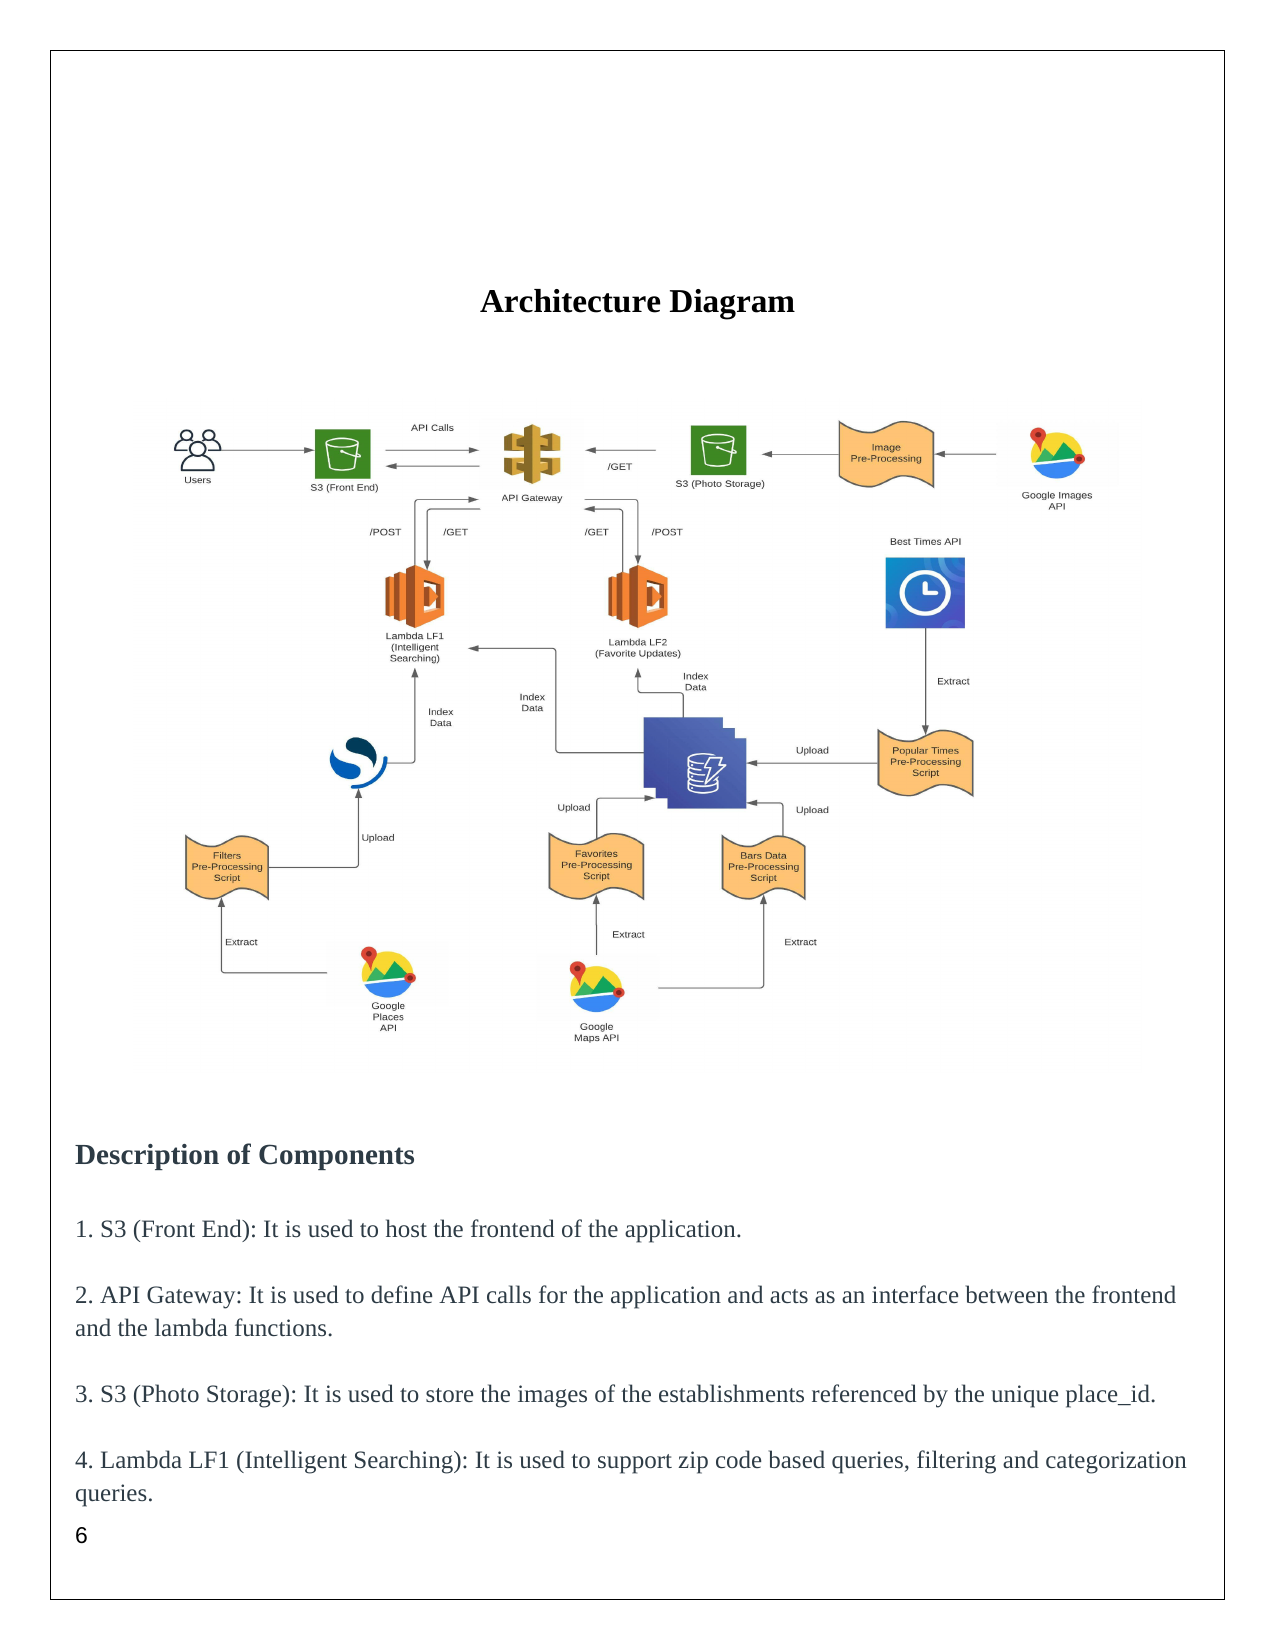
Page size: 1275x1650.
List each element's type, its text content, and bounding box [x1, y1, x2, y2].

text 2. API Gateway: It is used to define API calls for the application and acts as an interface between the frontend and the lambda functions. [75, 1280, 1200, 1342]
text 1. S3 (Front End): It is used to host the frontend of the application. [75, 1214, 1200, 1243]
text Description of Components [75, 1137, 1200, 1170]
text 3. S3 (Photo Storage): It is used to store the images of the establishments referenced by the unique place_id. [75, 1379, 1200, 1408]
subtitle Architecture Diagram [75, 282, 1200, 320]
picture [133, 398, 1142, 1073]
text 4. Lambda LF1 (Intelligent Searching): It is used to support zip code based queries, filtering and categorization queries. [75, 1445, 1200, 1507]
